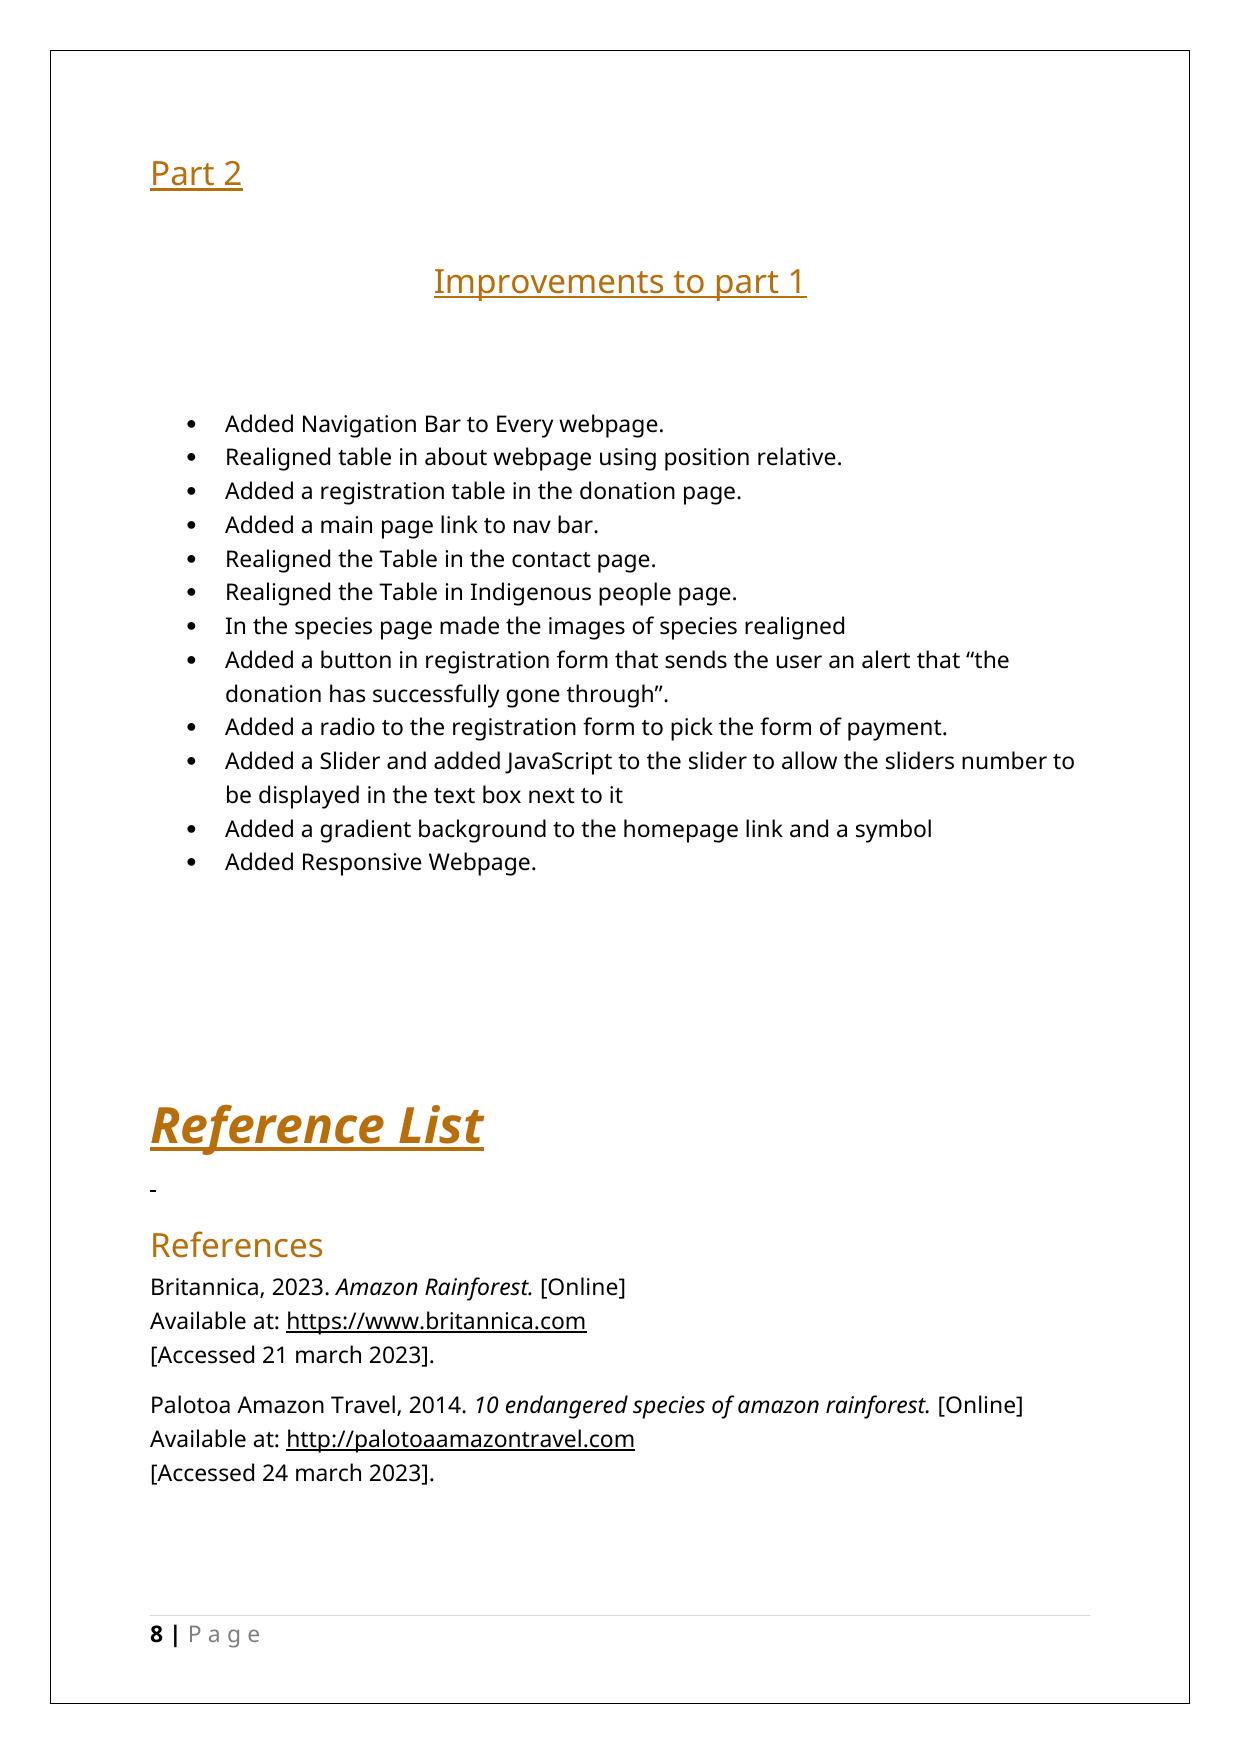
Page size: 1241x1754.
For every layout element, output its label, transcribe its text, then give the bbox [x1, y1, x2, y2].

subtitle Improvements to part 1 [150, 258, 1090, 303]
list Added Navigation Bar to Every webpage. [187, 407, 1090, 439]
subtitle Reference List [150, 1090, 1090, 1158]
list Added Responsive Webpage. [187, 846, 1090, 877]
list Added a main page link to nav bar. [187, 509, 1090, 540]
subtitle Part 2 [150, 150, 1090, 195]
list In the species page made the images of species realigned [187, 610, 1090, 641]
list Added a button in registration form that sends the user an alert that “the donation has successfully gone through”. [187, 644, 1090, 709]
list Added a Slider and added JavaScript to the slider to allow the sliders number to be displayed in the text box next to it [187, 745, 1090, 810]
list Realigned the Table in Indigenous people page. [187, 576, 1090, 607]
list Added a registration table in the donation page. [187, 475, 1090, 506]
list Realigned table in about webpage using position relative. [187, 441, 1090, 472]
list Added a radio to the registration form to pick the form of payment. [187, 711, 1090, 742]
list Added a gradient background to the homepage link and a symbol [187, 812, 1090, 844]
list Realigned the Table in the contact page. [187, 542, 1090, 574]
